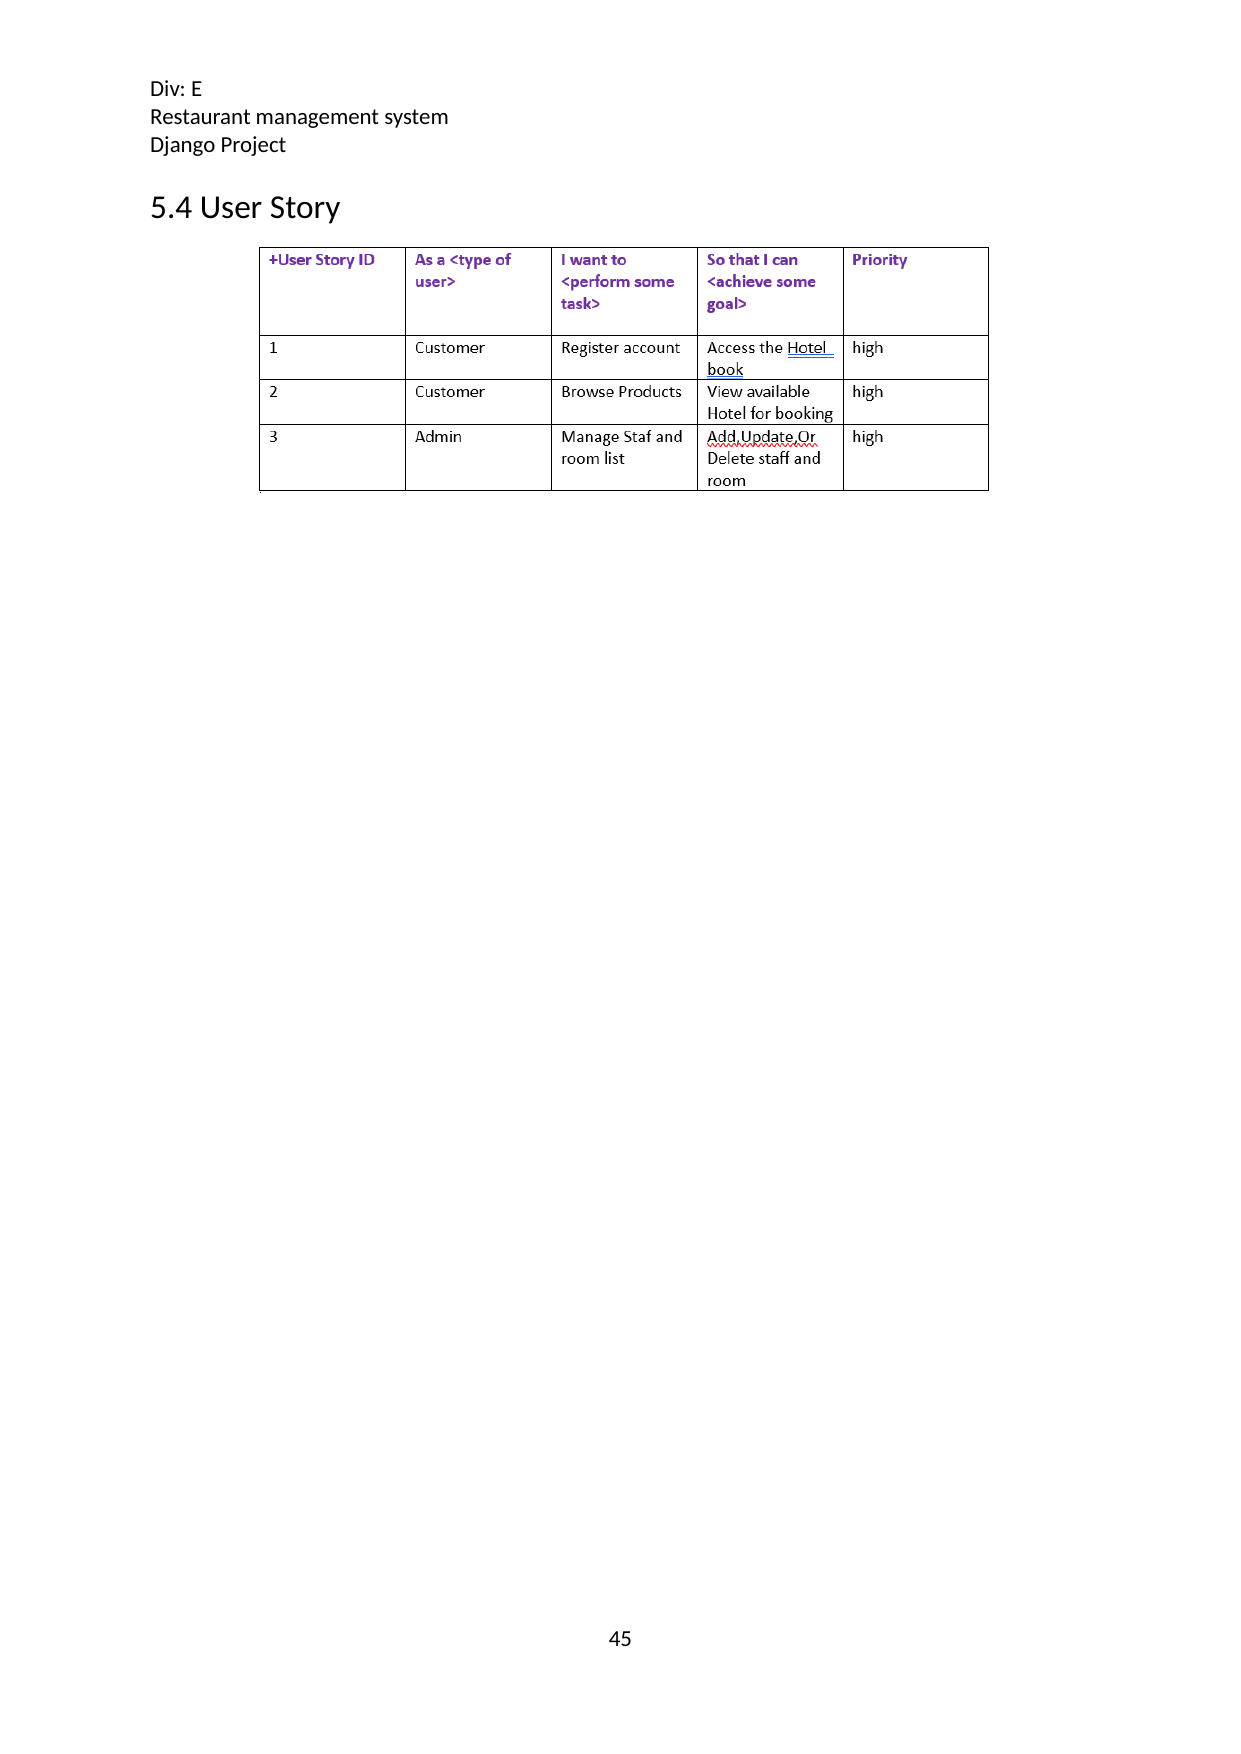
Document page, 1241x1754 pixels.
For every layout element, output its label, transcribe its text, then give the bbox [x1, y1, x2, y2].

picture [150, 246, 1091, 493]
text 5.4 User Story [150, 186, 1090, 227]
